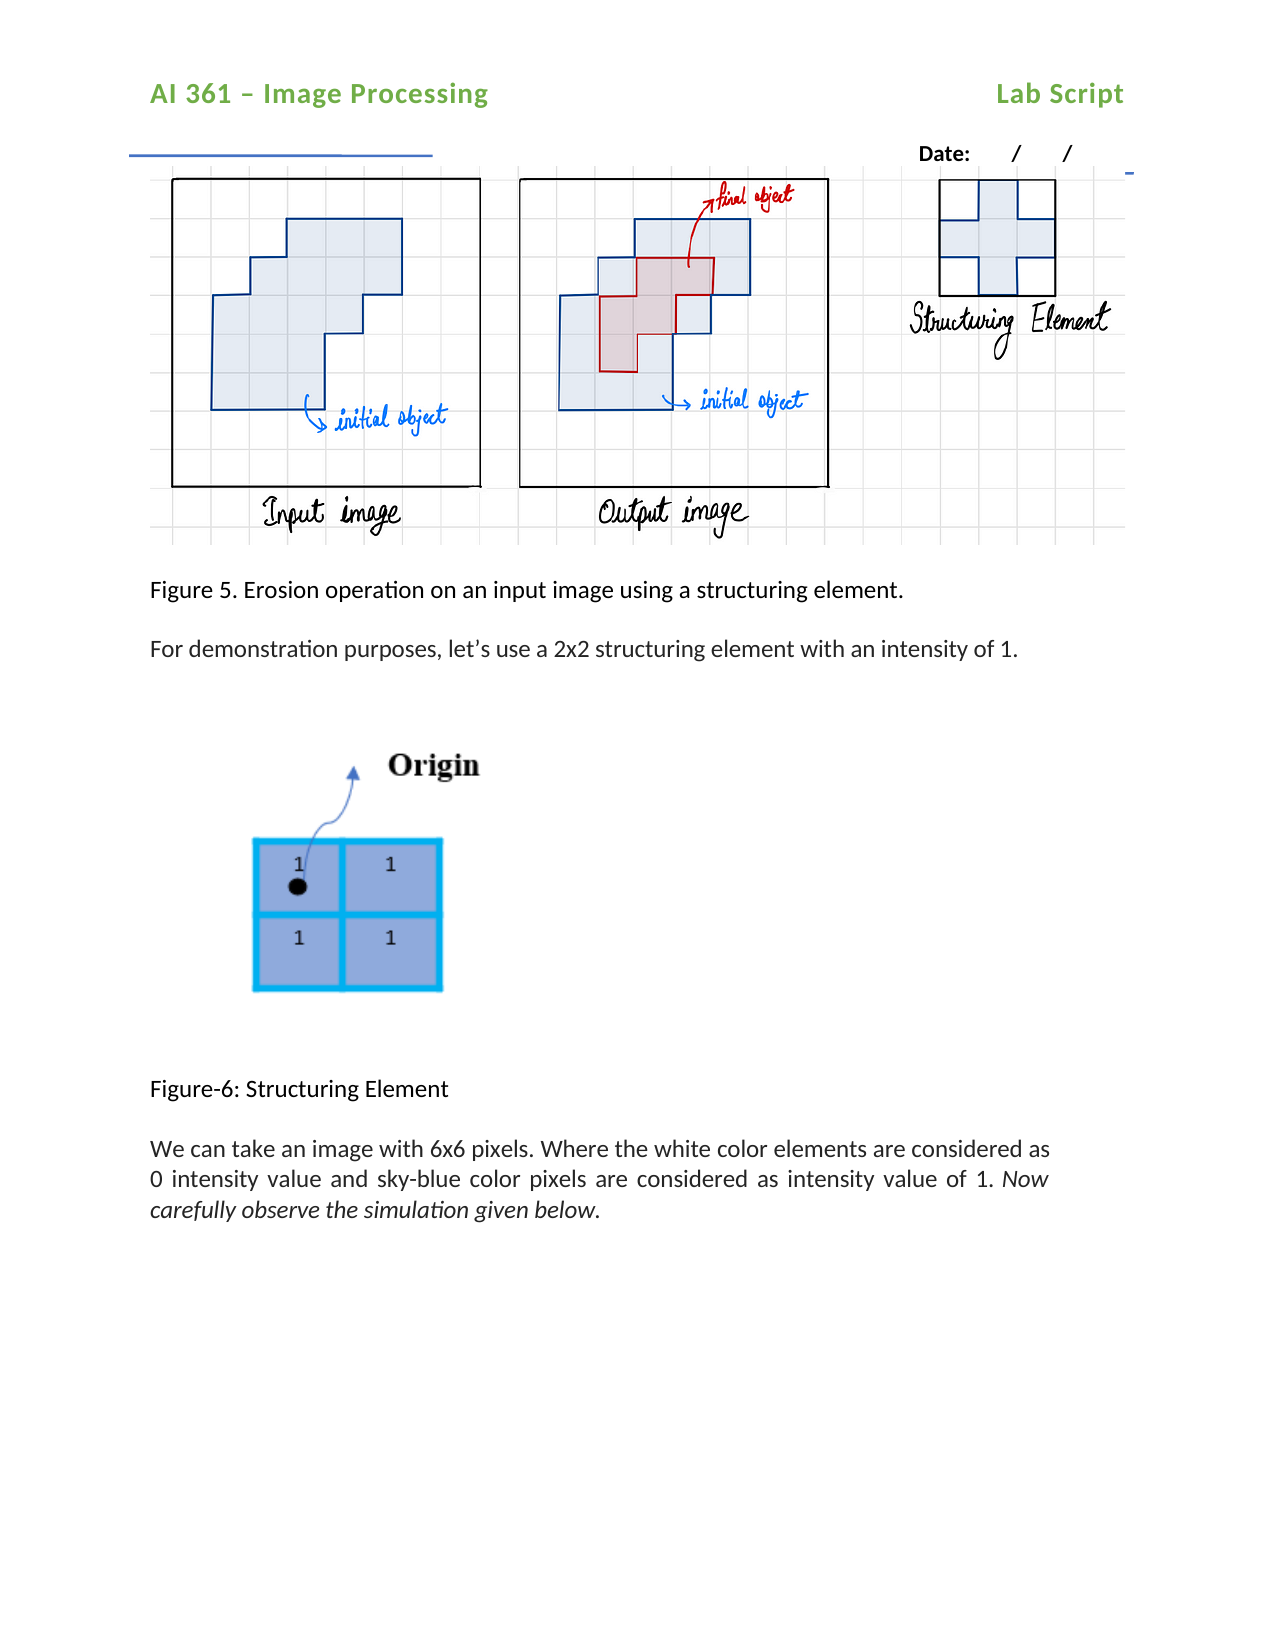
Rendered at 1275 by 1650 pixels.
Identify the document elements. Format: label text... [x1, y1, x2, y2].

text Figure 5. Erosion operation on an input image using a structuring element. [150, 574, 1051, 604]
text For demonstration purposes, let’s use a 2x2 structuring element with an intensity of 1. [150, 633, 1051, 664]
picture [150, 166, 1125, 545]
picture [150, 693, 543, 1045]
text Figure-6: Structuring Element [150, 1073, 1051, 1104]
text We can take an image with 6x6 pixels. Where the white color elements are considered as 0 intensity value and sky-blue color pixels are considered as intensity value of 1. Now carefully observe the simulation given below. [150, 1133, 1051, 1224]
